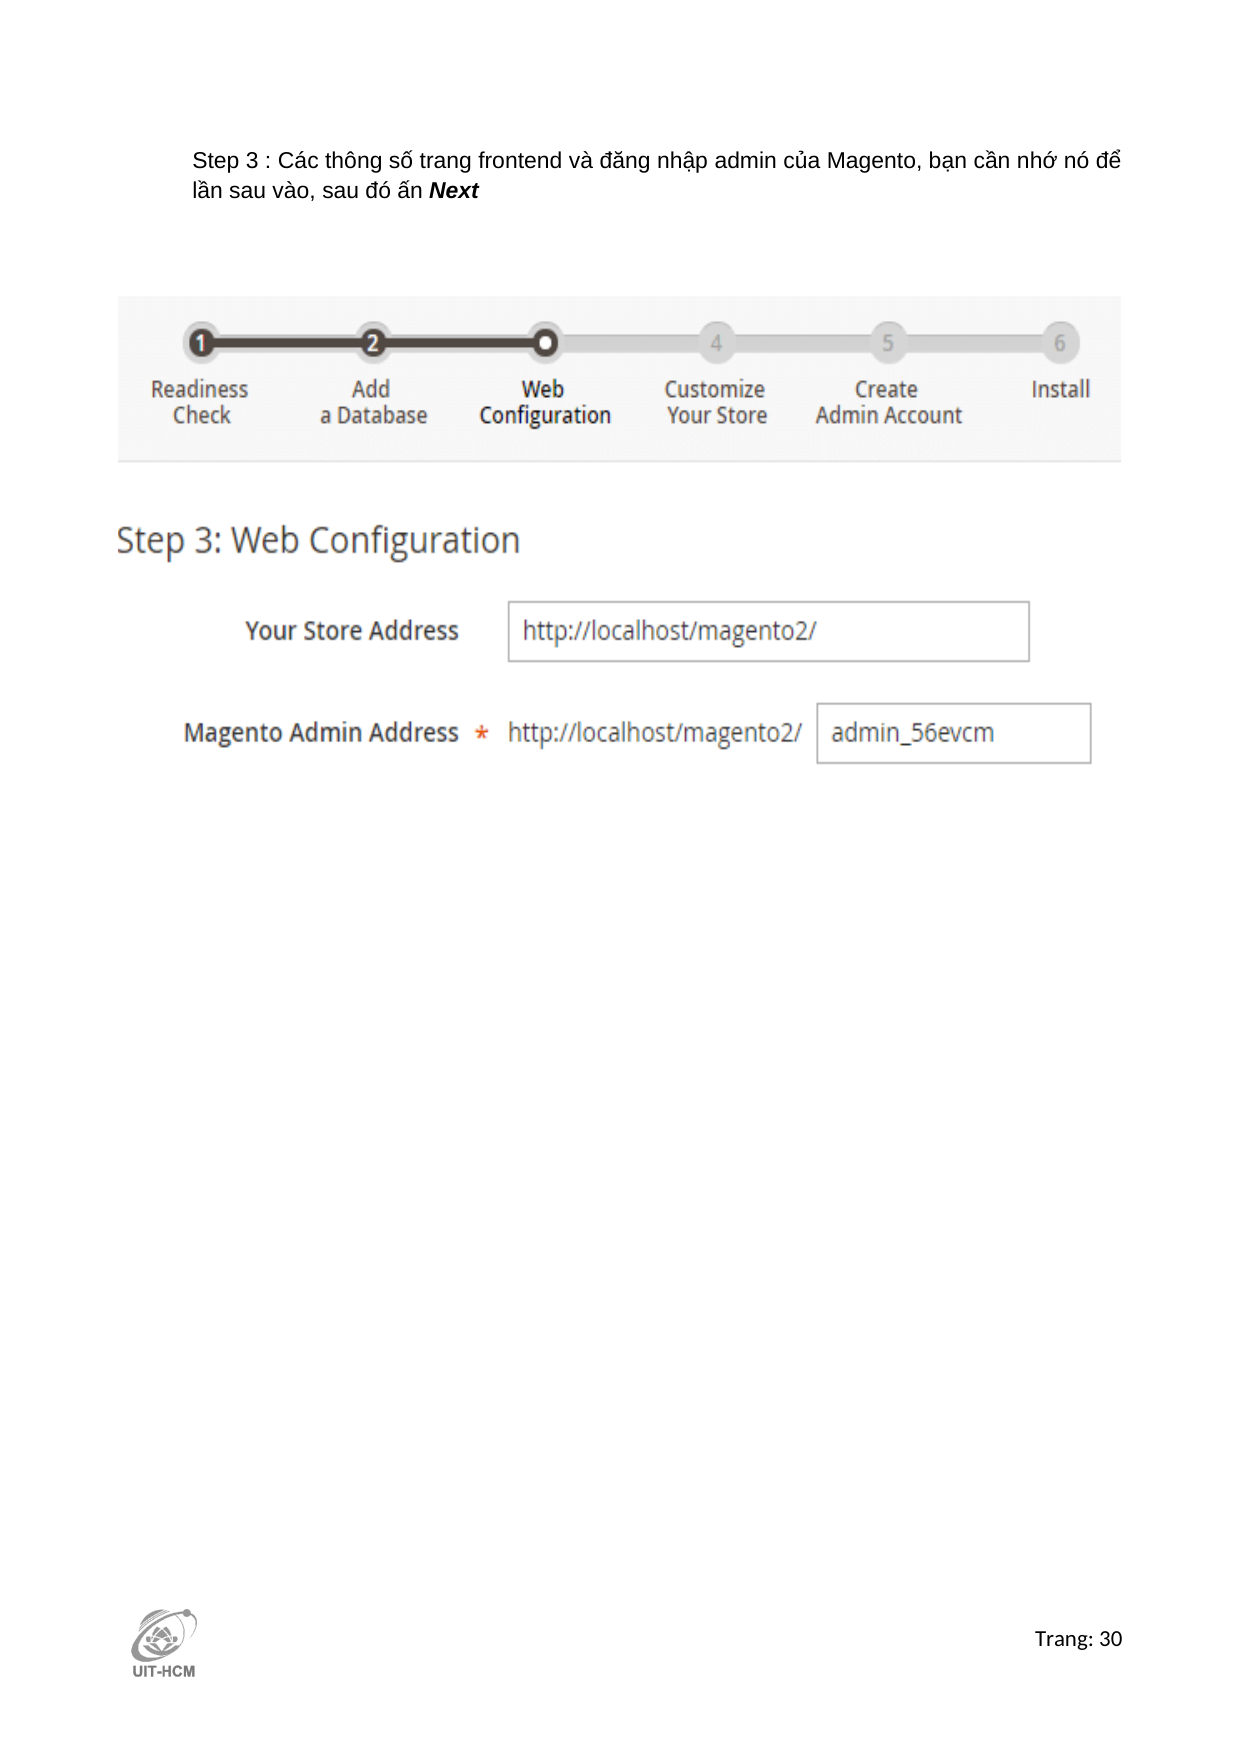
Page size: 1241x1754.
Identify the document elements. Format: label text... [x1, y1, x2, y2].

picture [118, 1607, 210, 1681]
picture [118, 296, 1122, 781]
text Step 3 : Các thông số trang frontend và đăng nhập admin của Magento, bạn cần nhớ nó để lần sau vào, sau đó ấn Next [192, 147, 1122, 204]
